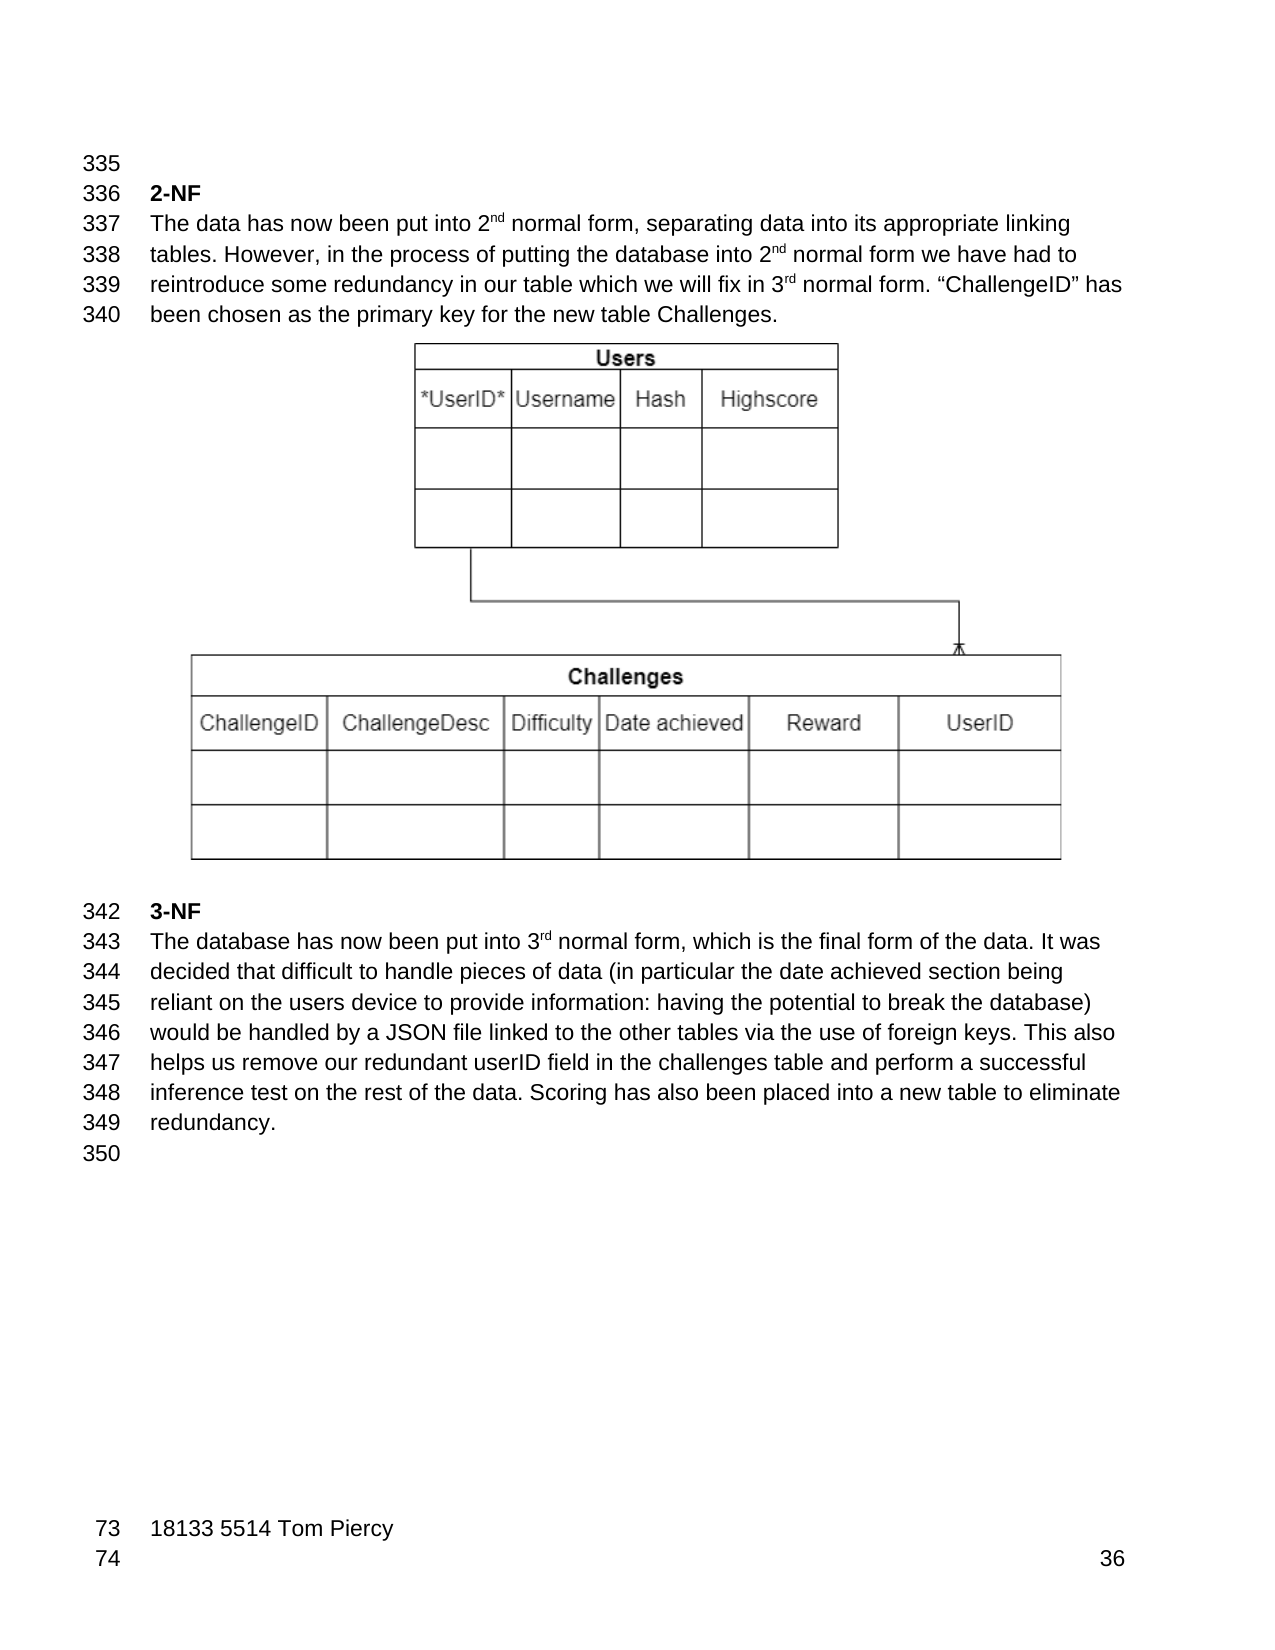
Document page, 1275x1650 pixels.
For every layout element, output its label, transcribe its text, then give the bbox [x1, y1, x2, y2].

text 2-NF [150, 180, 1125, 207]
picture [190, 343, 1062, 860]
text The database has now been put into 3rd normal form, which is the final form of the data. It was decided that difficult to handle pieces of data (in particular the date achieved section being reliant on the users device to provide information: having the potential to break the database) would be handled by a JSON file linked to the other tables via the use of foreign keys. This also helps us remove our redundant userID field in the challenges table and perform a successful inference test on the rest of the data. Scoring has also been placed into a new table to eliminate redundancy. [150, 928, 1125, 1136]
text 3-NF [150, 898, 1125, 924]
text The data has now been put into 2nd normal form, separating data into its appropriate linking tables. However, in the process of putting the database into 2nd normal form we have had to reintroduce some redundancy in our table which we will fix in 3rd normal form. “ChallengeID” has been chosen as the primary key for the new table Challenges. [150, 210, 1125, 327]
